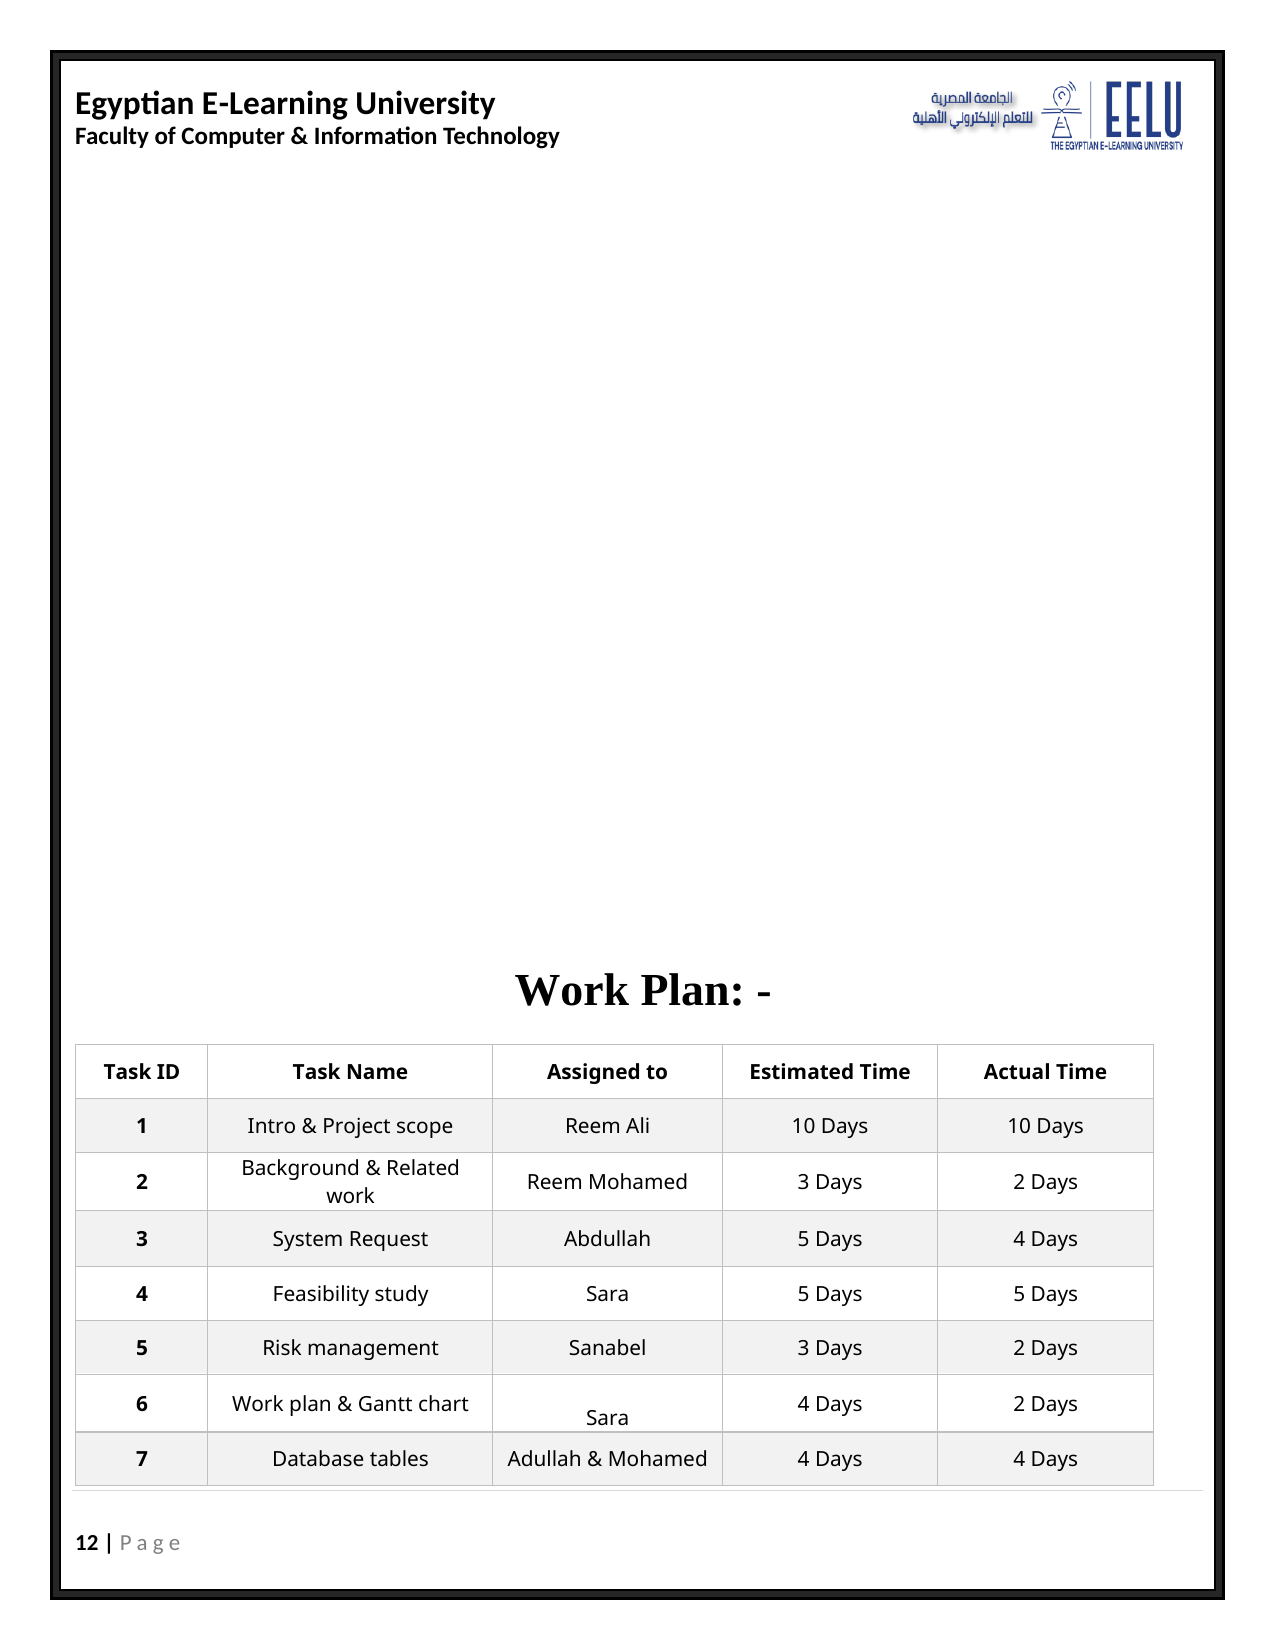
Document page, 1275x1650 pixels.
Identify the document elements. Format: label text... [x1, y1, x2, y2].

table_cell 10 Days [938, 1099, 1153, 1152]
table_header Task ID [76, 1045, 207, 1098]
table_cell System Request [208, 1211, 492, 1266]
table_cell Sanabel [493, 1321, 722, 1373]
table_cell 5 Days [723, 1211, 937, 1266]
table_cell 3 [76, 1211, 207, 1266]
table_cell Intro & Project scope [208, 1099, 492, 1152]
table_cell 3 Days [723, 1321, 937, 1373]
table_header Actual Time [938, 1045, 1153, 1098]
table_cell Adullah & Mohamed [493, 1433, 722, 1485]
table_cell Reem Ali [493, 1099, 722, 1152]
table_cell Work plan & Gantt chart [208, 1375, 492, 1431]
table_cell 5 Days [938, 1267, 1153, 1319]
table_cell 3 Days [723, 1153, 937, 1209]
table_cell Background & Related work [208, 1153, 492, 1209]
picture [898, 61, 1201, 153]
table_header Task Name [208, 1045, 492, 1098]
table_cell Feasibility study [208, 1267, 492, 1319]
table_cell 7 [76, 1433, 207, 1485]
table_cell Database tables [208, 1433, 492, 1485]
table_cell 5 [76, 1321, 207, 1373]
table_cell 2 Days [938, 1375, 1153, 1431]
table_header Assigned to [493, 1045, 722, 1098]
table_cell Reem Mohamed [493, 1153, 722, 1209]
table_cell 2 [76, 1153, 207, 1209]
table_cell 4 Days [938, 1211, 1153, 1266]
table_cell 1 [76, 1099, 207, 1152]
table_cell Sara [493, 1267, 722, 1319]
table_cell 6 [76, 1375, 207, 1431]
table_cell Risk management [208, 1321, 492, 1373]
table_cell 5 Days [723, 1267, 937, 1319]
table_cell 2 Days [938, 1321, 1153, 1373]
table_cell 4 Days [723, 1375, 937, 1431]
table_cell Sara [493, 1375, 722, 1431]
table_header Estimated Time [723, 1045, 937, 1098]
table_cell Abdullah [493, 1211, 722, 1266]
table_cell 4 Days [723, 1433, 937, 1485]
table_cell 4 Days [938, 1433, 1153, 1485]
table_cell 10 Days [723, 1099, 937, 1152]
table_cell 4 [76, 1267, 207, 1319]
text Work Plan: - [75, 962, 1211, 1015]
table_cell 2 Days [938, 1153, 1153, 1209]
